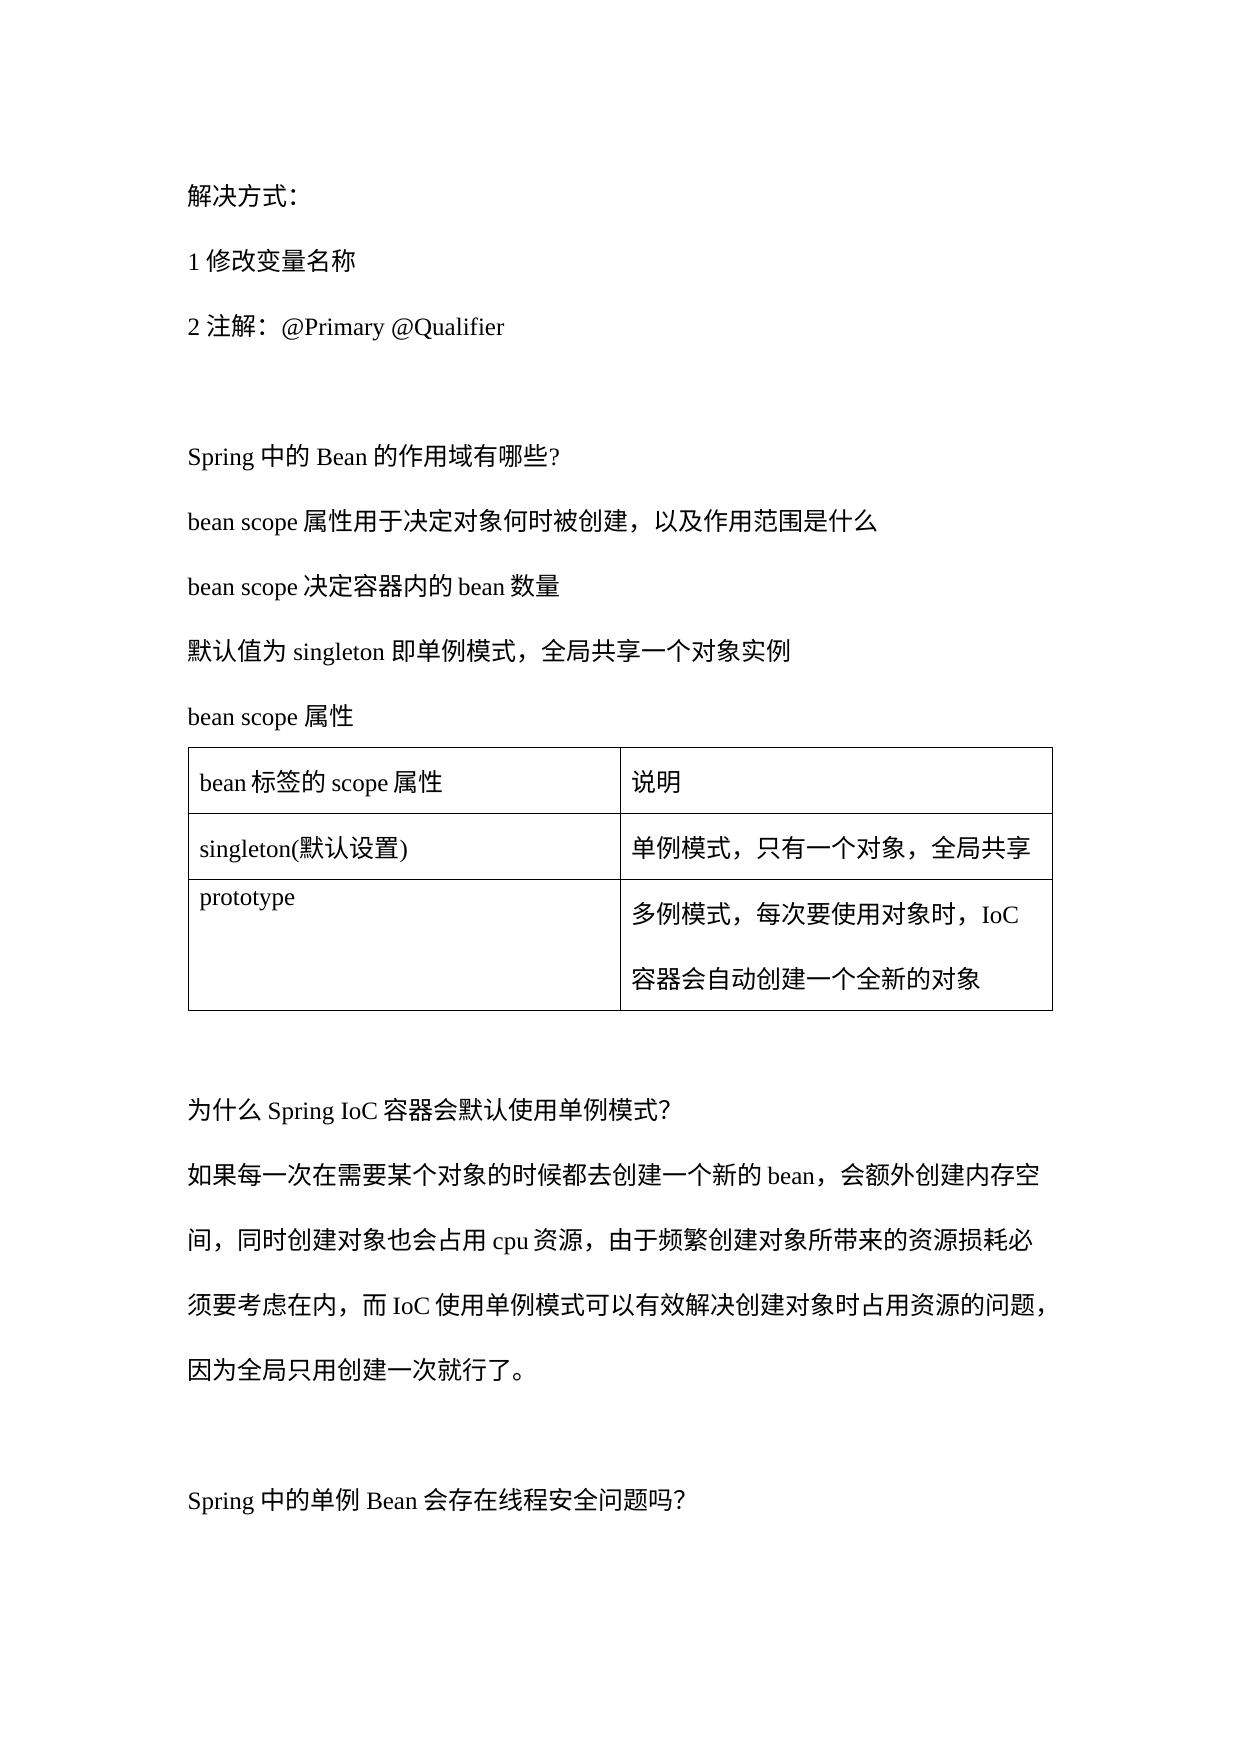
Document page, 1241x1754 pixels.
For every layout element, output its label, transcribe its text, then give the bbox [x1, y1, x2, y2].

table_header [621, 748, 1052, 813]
text 为什么Spring IoC容器会默认使用单例模式？ [187, 1076, 1053, 1141]
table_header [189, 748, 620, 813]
text 默认值为 singleton 即单例模式，全局共享一个对象实例 [187, 617, 1053, 682]
text bean scope决定容器内的bean数量 [187, 552, 1053, 617]
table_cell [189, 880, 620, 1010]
text 如果每一次在需要某个对象的时候都去创建一个新的bean，会额外创建内存空间，同时创建对象也会占用cpu资源，由于频繁创建对象所带来的资源损耗必须要考虑在内，而IoC使用单例模式可以有效解决创建对象时占用资源的问题，因为全局只用创建一次就行了。 [187, 1141, 1053, 1401]
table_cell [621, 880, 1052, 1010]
text Spring 中的单例 Bean 会存在线程安全问题吗？ [187, 1466, 1053, 1531]
text 解决方式： [187, 162, 1053, 227]
text Spring 中的 Bean 的作用域有哪些? [187, 422, 1053, 487]
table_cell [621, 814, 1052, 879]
text 2 注解：@Primary @Qualifier [187, 292, 1053, 357]
text bean scope 属性 [187, 682, 1053, 747]
text 1 修改变量名称 [187, 227, 1053, 292]
text bean scope属性用于决定对象何时被创建，以及作用范围是什么 [187, 487, 1053, 552]
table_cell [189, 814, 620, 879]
